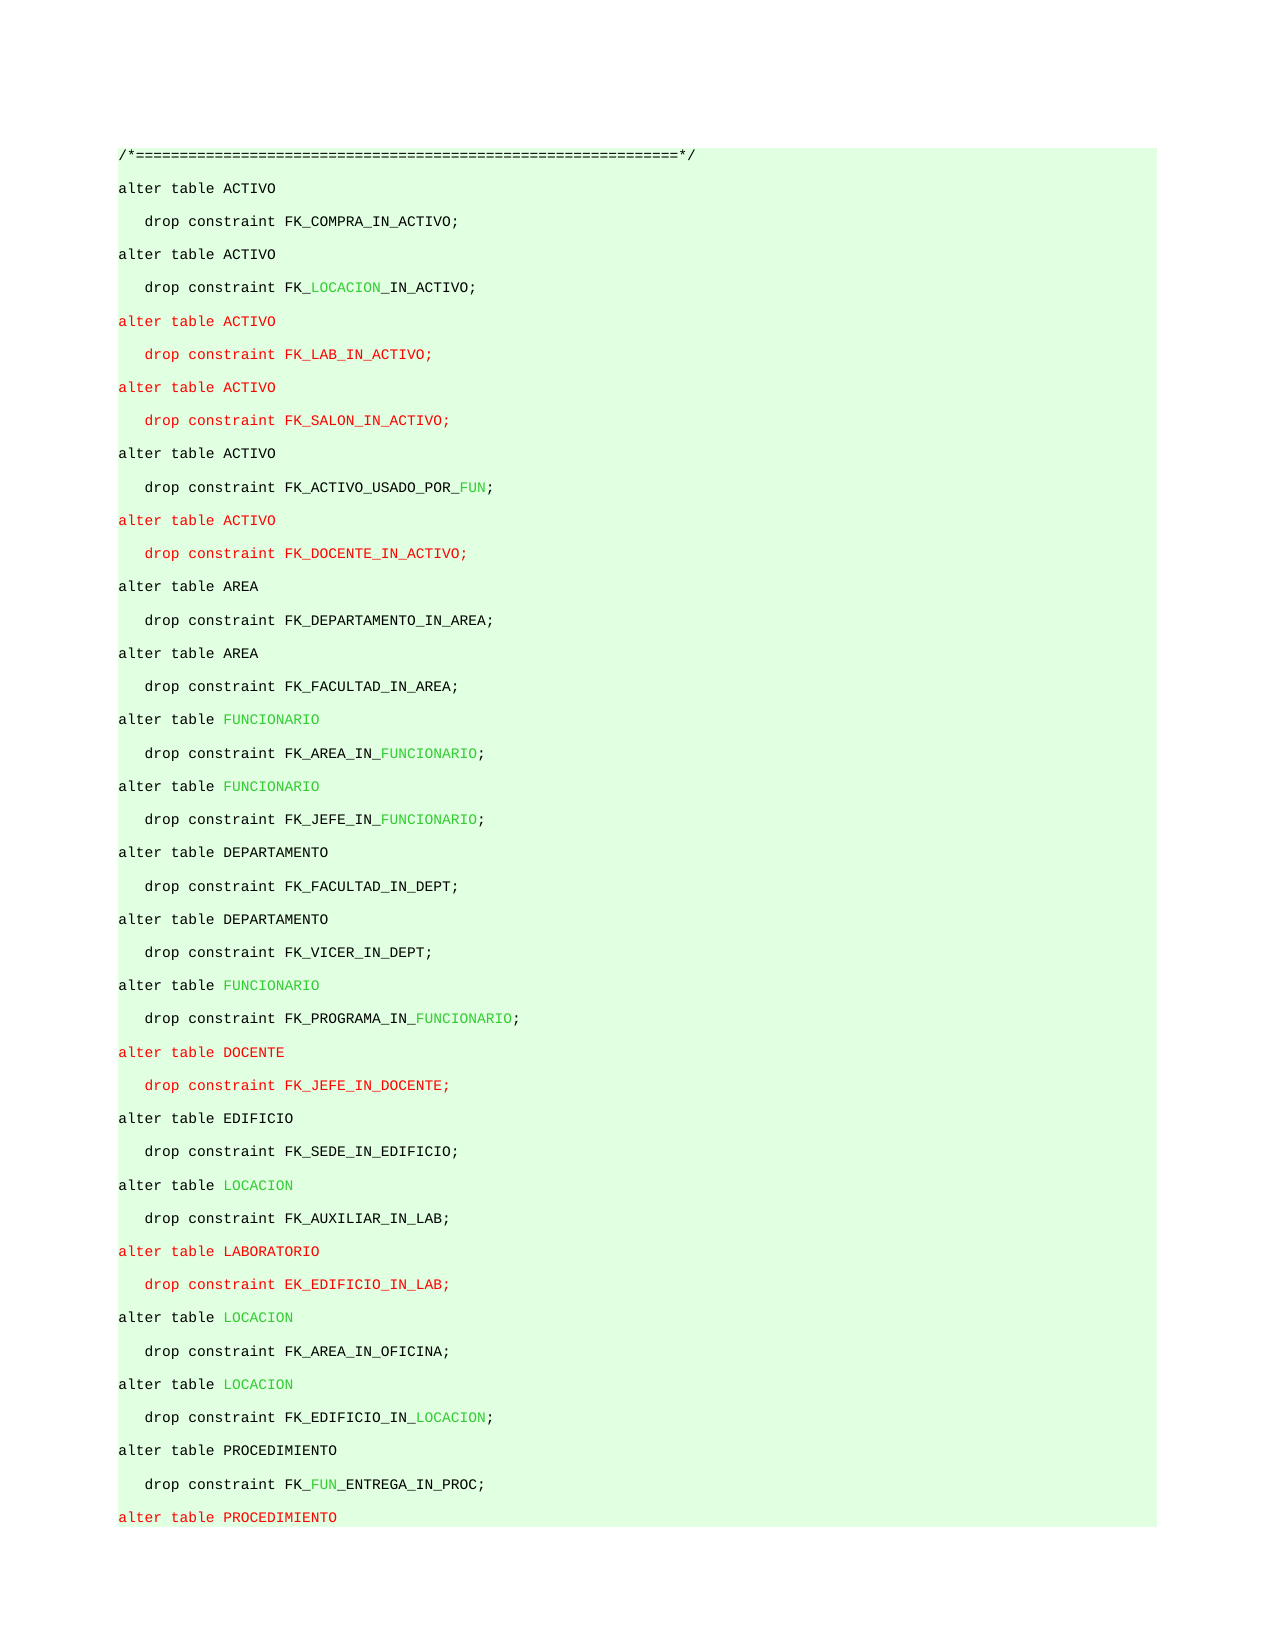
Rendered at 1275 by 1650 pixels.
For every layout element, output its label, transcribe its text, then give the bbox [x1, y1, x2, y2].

text alter table AREA [118, 580, 1157, 596]
text alter table FUNCIONARIO [118, 713, 1157, 729]
text drop constraint FK_AREA_IN_OFICINA; [118, 1344, 1157, 1361]
text alter table ACTIVO [118, 447, 1157, 463]
text alter table DEPARTAMENTO [118, 912, 1157, 928]
text alter table LOCACION [118, 1377, 1157, 1394]
text alter table LOCACION [118, 1311, 1157, 1327]
text drop constraint FK_VICER_IN_DEPT; [118, 945, 1157, 962]
text alter table ACTIVO [118, 314, 1157, 330]
text drop constraint FK_SEDE_IN_EDIFICIO; [118, 1144, 1157, 1161]
text alter table ACTIVO [118, 380, 1157, 397]
text drop constraint FK_LAB_IN_ACTIVO; [118, 347, 1157, 364]
text drop constraint FK_FACULTAD_IN_AREA; [118, 679, 1157, 696]
text drop constraint EK_EDIFICIO_IN_LAB; [118, 1277, 1157, 1294]
text drop constraint FK_JEFE_IN_FUNCIONARIO; [118, 812, 1157, 829]
text alter table DOCENTE [118, 1045, 1157, 1061]
text alter table PROCEDIMIENTO [118, 1444, 1157, 1460]
text drop constraint FK_FACULTAD_IN_DEPT; [118, 879, 1157, 895]
text alter table ACTIVO [118, 181, 1157, 197]
text drop constraint FK_COMPRA_IN_ACTIVO; [118, 214, 1157, 231]
text alter table LABORATORIO [118, 1244, 1157, 1261]
text alter table PROCEDIMIENTO [118, 1510, 1157, 1527]
text drop constraint FK_SALON_IN_ACTIVO; [118, 413, 1157, 430]
text drop constraint FK_JEFE_IN_DOCENTE; [118, 1078, 1157, 1095]
text alter table ACTIVO [118, 247, 1157, 264]
text drop constraint FK_AREA_IN_FUNCIONARIO; [118, 746, 1157, 762]
text drop constraint FK_DEPARTAMENTO_IN_AREA; [118, 613, 1157, 629]
text drop constraint FK_ACTIVO_USADO_POR_FUN; [118, 480, 1157, 497]
text drop constraint FK_PROGRAMA_IN_FUNCIONARIO; [118, 1012, 1157, 1028]
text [118, 148, 1157, 164]
text drop constraint FK_DOCENTE_IN_ACTIVO; [118, 546, 1157, 563]
text drop constraint FK_FUN_ENTREGA_IN_PROC; [118, 1477, 1157, 1493]
text drop constraint FK_AUXILIAR_IN_LAB; [118, 1211, 1157, 1228]
text alter table AREA [118, 646, 1157, 663]
text drop constraint FK_EDIFICIO_IN_LOCACION; [118, 1410, 1157, 1427]
text alter table FUNCIONARIO [118, 978, 1157, 995]
text alter table LOCACION [118, 1178, 1157, 1194]
text alter table ACTIVO [118, 513, 1157, 530]
text alter table EDIFICIO [118, 1111, 1157, 1128]
text drop constraint FK_LOCACION_IN_ACTIVO; [118, 281, 1157, 297]
text alter table FUNCIONARIO [118, 779, 1157, 796]
text alter table DEPARTAMENTO [118, 846, 1157, 862]
